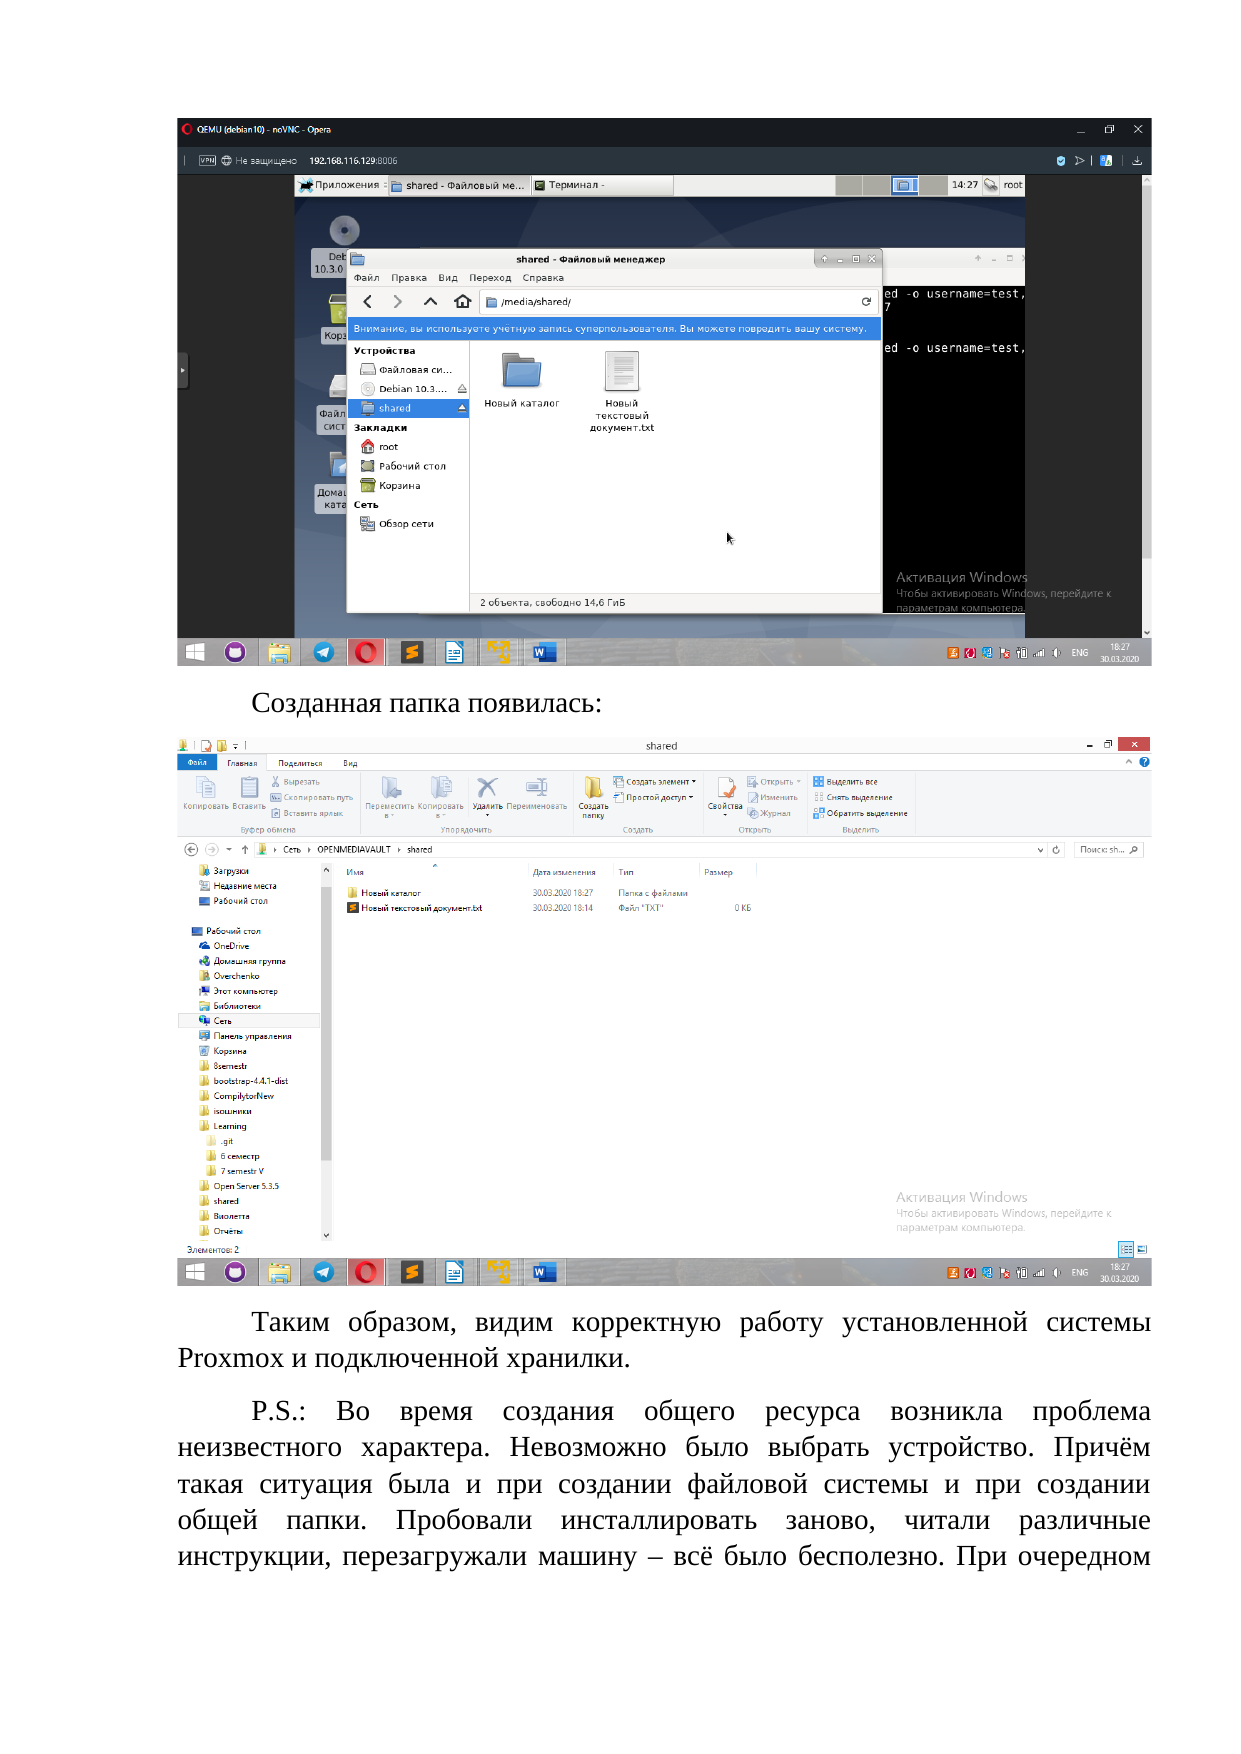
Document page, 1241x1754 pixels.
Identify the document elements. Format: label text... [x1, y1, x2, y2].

text Созданная папка появилась: [177, 685, 1152, 718]
picture [177, 118, 1152, 666]
text Таким образом, видим корректную работу установленной системы Proxmox и подключенной хранилки. [177, 1304, 1152, 1374]
picture [177, 737, 1152, 1286]
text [177, 1393, 1152, 1572]
